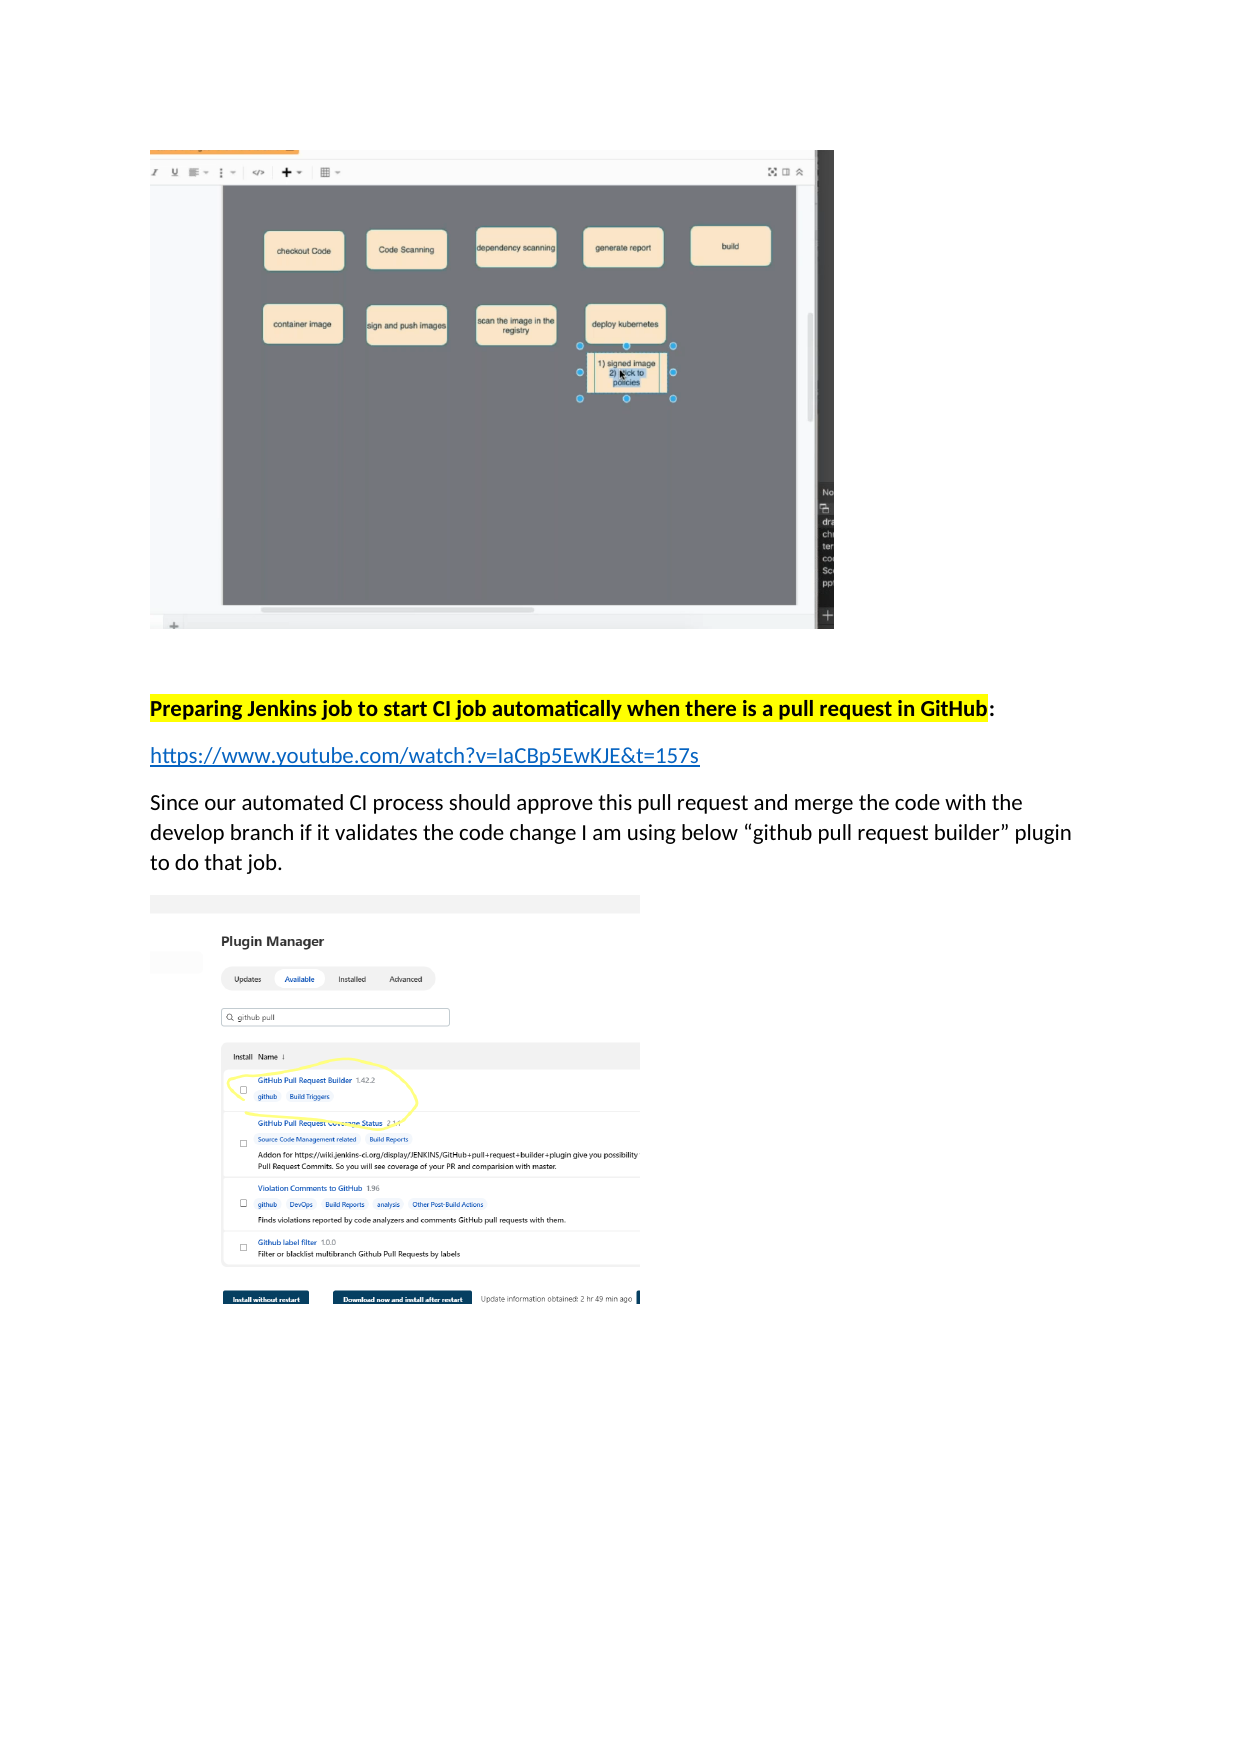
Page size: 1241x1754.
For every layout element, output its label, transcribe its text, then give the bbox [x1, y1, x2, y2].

text https://www.youtube.com/watch?v=IaCBp5EwKJE&t=157s [150, 741, 1090, 769]
text Since our automated CI process should approve this pull request and merge the code with the develop branch if it validates the code change I am using below “github pull request builder” plugin to do that job. [150, 788, 1090, 876]
picture [150, 150, 834, 629]
picture [150, 895, 640, 1304]
